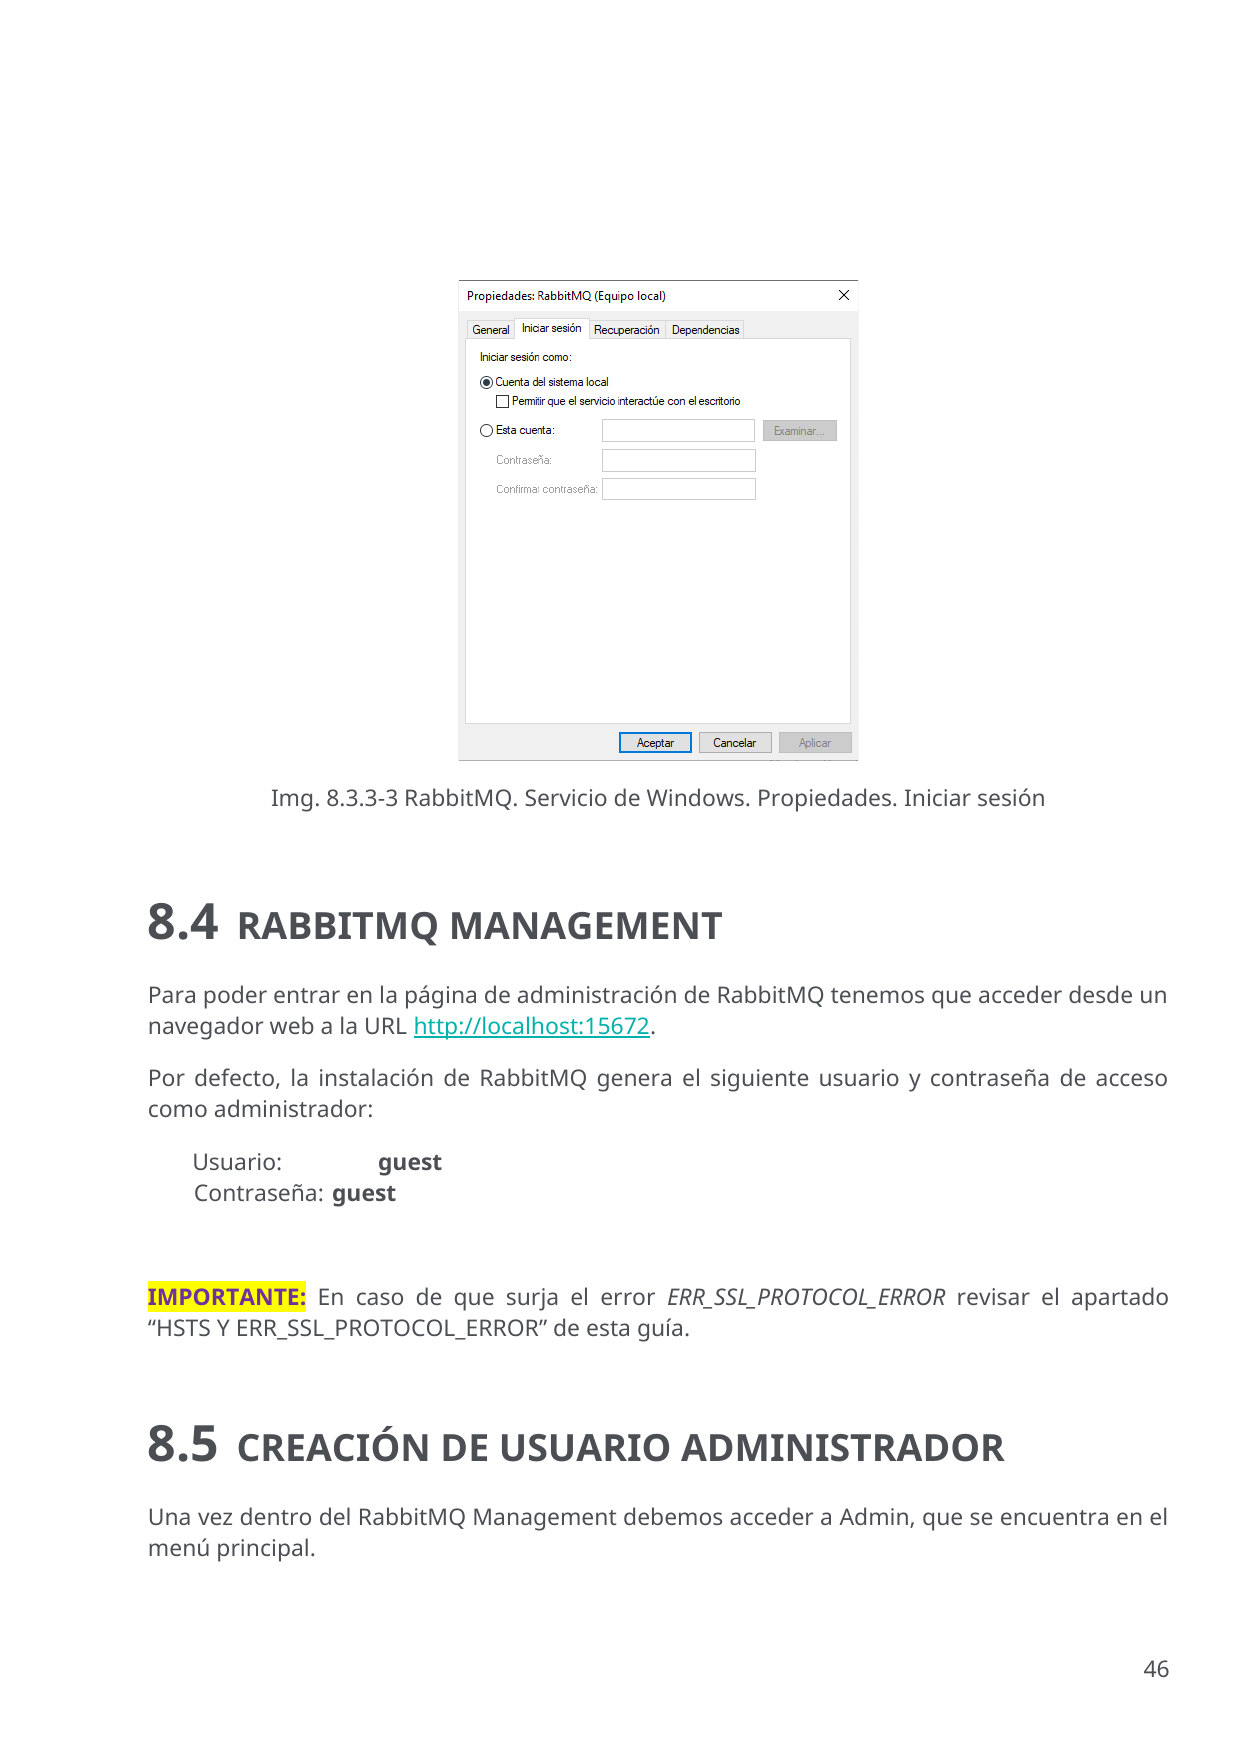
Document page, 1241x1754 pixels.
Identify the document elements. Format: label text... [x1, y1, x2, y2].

text Por defecto, la instalación de RabbitMQ genera el siguiente usuario y contraseña de acceso como administrador: [148, 1062, 1169, 1125]
text Una vez dentro del RabbitMQ Management debemos acceder a Admin, que se encuentra en el menú principal. [148, 1501, 1169, 1564]
text IMPORTANTE: En caso de que surja el error ERR_SSL_PROTOCOL_ERROR revisar el apartado “HSTS Y ERR_SSL_PROTOCOL_ERROR” de esta guía. [148, 1281, 1169, 1343]
text Img. 8.3.3-3 RabbitMQ. Servicio de Windows. Propiedades. Iniciar sesión [148, 782, 1169, 813]
text Usuario: guest Contraseña: guest [148, 1146, 1169, 1208]
subtitle Creación de usuario administrador [148, 1408, 1167, 1476]
subtitle Rabbitmq management [148, 886, 1167, 954]
text Para poder entrar en la página de administración de RabbitMQ tenemos que acceder desde un navegador web a la URL http://localhost:15672. [148, 979, 1169, 1041]
